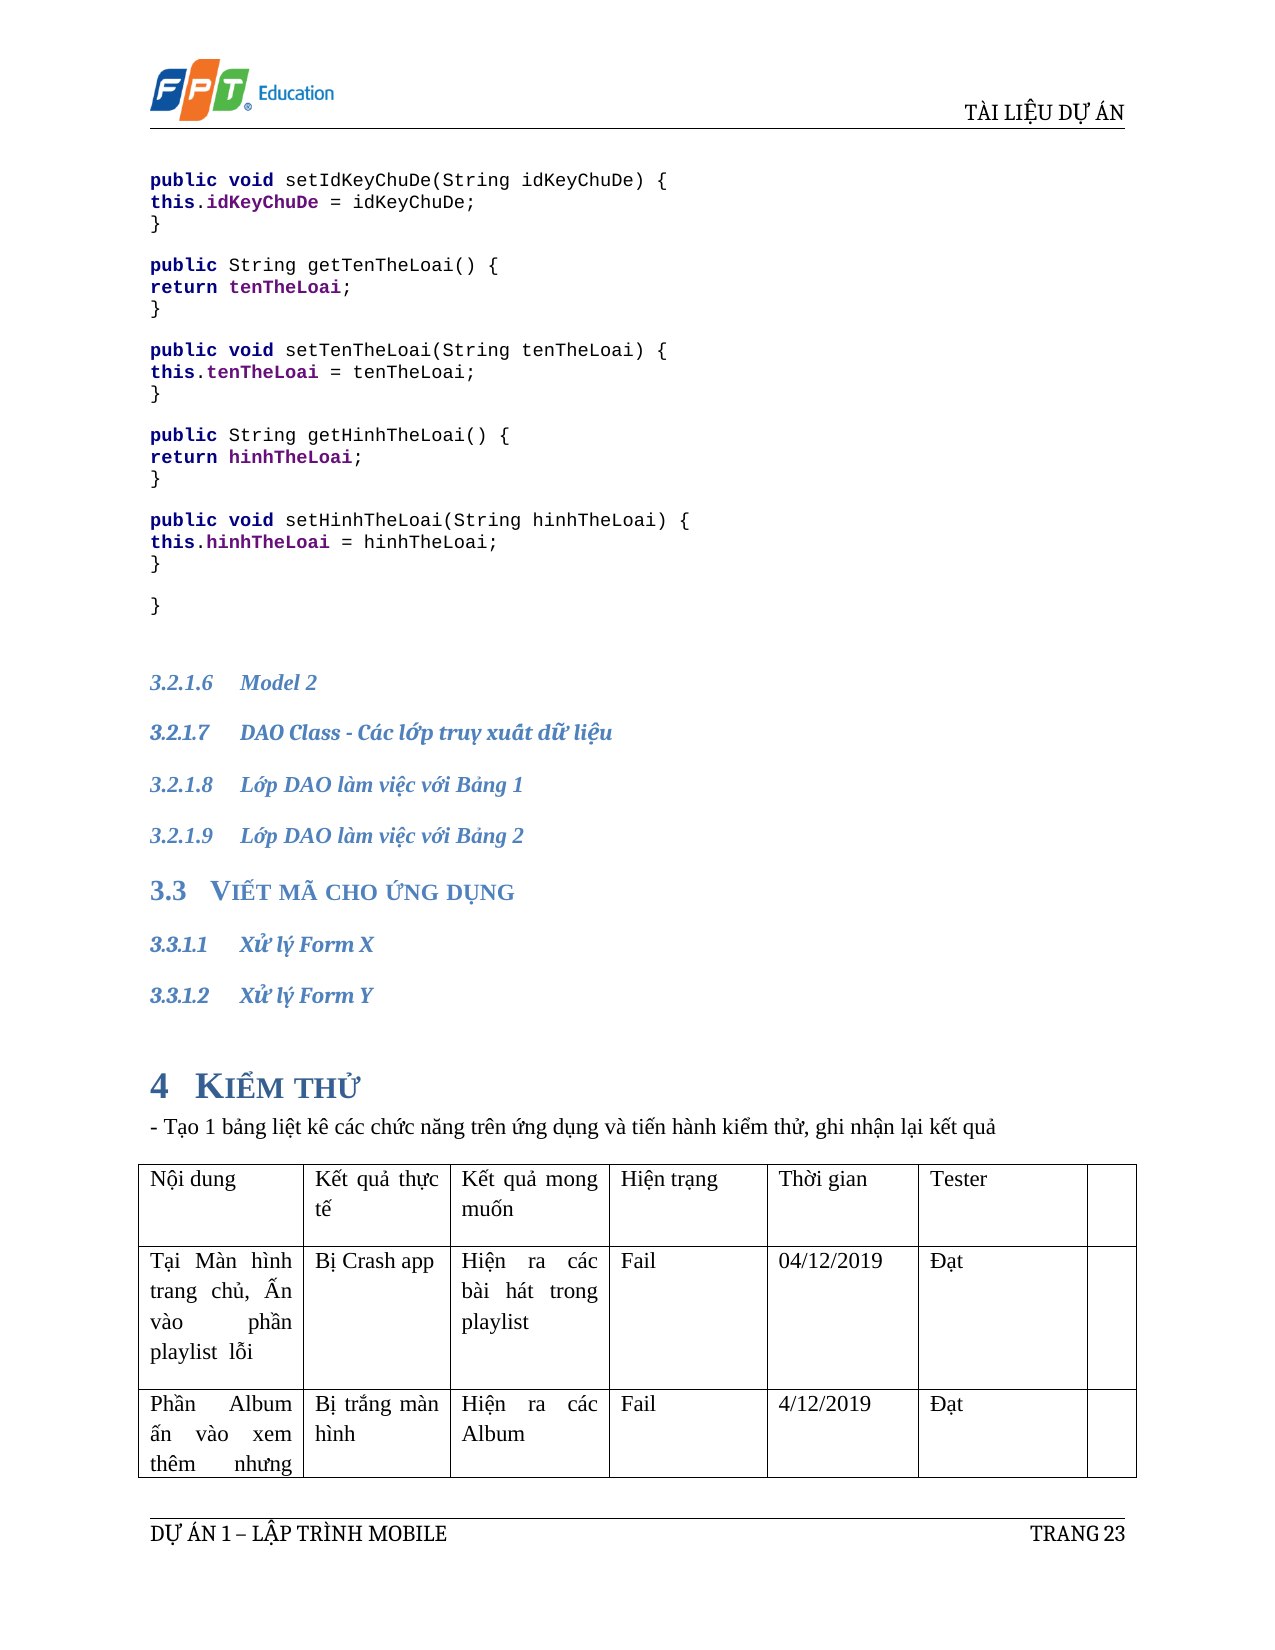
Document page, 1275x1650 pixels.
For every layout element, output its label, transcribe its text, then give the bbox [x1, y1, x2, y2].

table_cell Tại Màn hình trang chủ, Ấn vào phần playlist lỗi [139, 1247, 303, 1389]
table_cell Đạt [919, 1247, 1087, 1389]
table_header [1088, 1165, 1136, 1246]
table_header Thời gian [768, 1165, 918, 1246]
table_header Kết quả thực tế [304, 1165, 450, 1246]
subtitle Xử lý Form X [150, 932, 1125, 958]
table_cell Bị trắng màn hình [304, 1390, 450, 1477]
table_header Nội dung [139, 1165, 303, 1246]
table_cell [1088, 1247, 1136, 1389]
picture [150, 59, 336, 121]
table_cell Bị Crash app [304, 1247, 450, 1389]
subtitle Model 2 [150, 668, 1125, 695]
subtitle Lớp DAO làm việc với Bảng 1 [150, 771, 1125, 797]
table_cell 4/12/2019 [768, 1390, 918, 1477]
subtitle Lớp DAO làm việc với Bảng 2 [150, 822, 1125, 848]
table_header Tester [919, 1165, 1087, 1246]
table_header Kết quả mong muốn [451, 1165, 609, 1246]
text - Tạo 1 bảng liệt kê các chức năng trên ứng dụng và tiến hành kiểm thử, ghi nhận lại kết quả [150, 1113, 1125, 1139]
table_header Hiện trạng [610, 1165, 767, 1246]
table_cell Fail [610, 1247, 767, 1389]
table_cell Hiện ra các Album [451, 1390, 609, 1477]
subtitle Xử lý Form Y [150, 983, 1125, 1009]
table_cell [1088, 1390, 1136, 1477]
table_cell 04/12/2019 [768, 1247, 918, 1389]
table_cell Hiện ra các bài hát trong playlist [451, 1247, 609, 1389]
subtitle DAO Class - Các lớp truy xuất dữ liệu [150, 719, 1125, 746]
subtitle Kiểm thử [150, 1063, 1125, 1106]
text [150, 150, 1125, 617]
subtitle Viết mã cho ứng dụng [150, 873, 1125, 906]
table_cell Đạt [919, 1390, 1087, 1477]
table_cell Fail [610, 1390, 767, 1477]
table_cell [139, 1390, 303, 1477]
